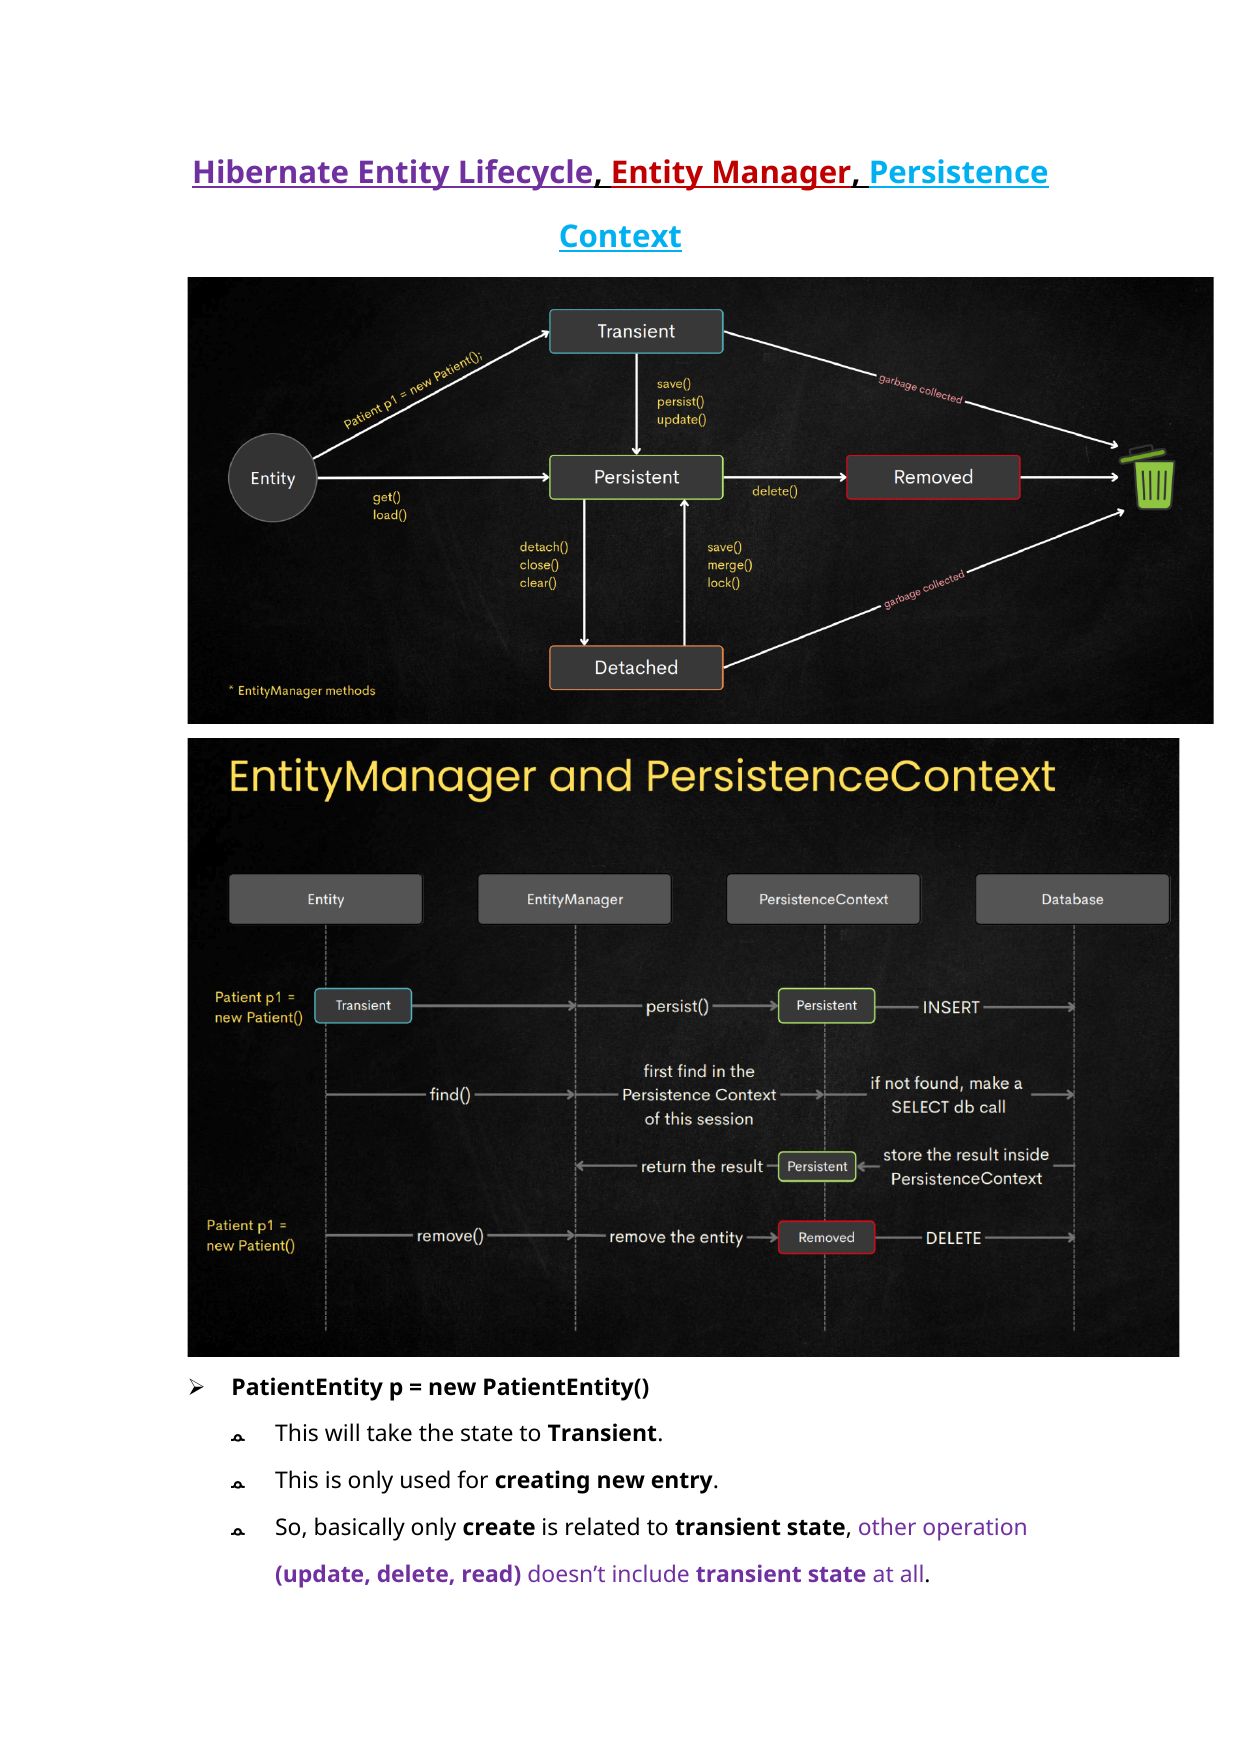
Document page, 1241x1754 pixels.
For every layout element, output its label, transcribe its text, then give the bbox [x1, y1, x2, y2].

list Hibernate Entity Lifecycle, Entity Manager, Persistence Context [187, 150, 1053, 256]
list PatientEntity p = new PatientEntity() [187, 1371, 1053, 1402]
picture [187, 277, 1214, 724]
list This will take the state to Transient. [231, 1417, 1053, 1449]
picture [187, 738, 1180, 1357]
list So, basically only create is related to transient state, other operation (update, delete, read) doesn’t include transient state at all. [231, 1511, 1053, 1589]
list This is only used for creating new entry. [231, 1464, 1053, 1496]
